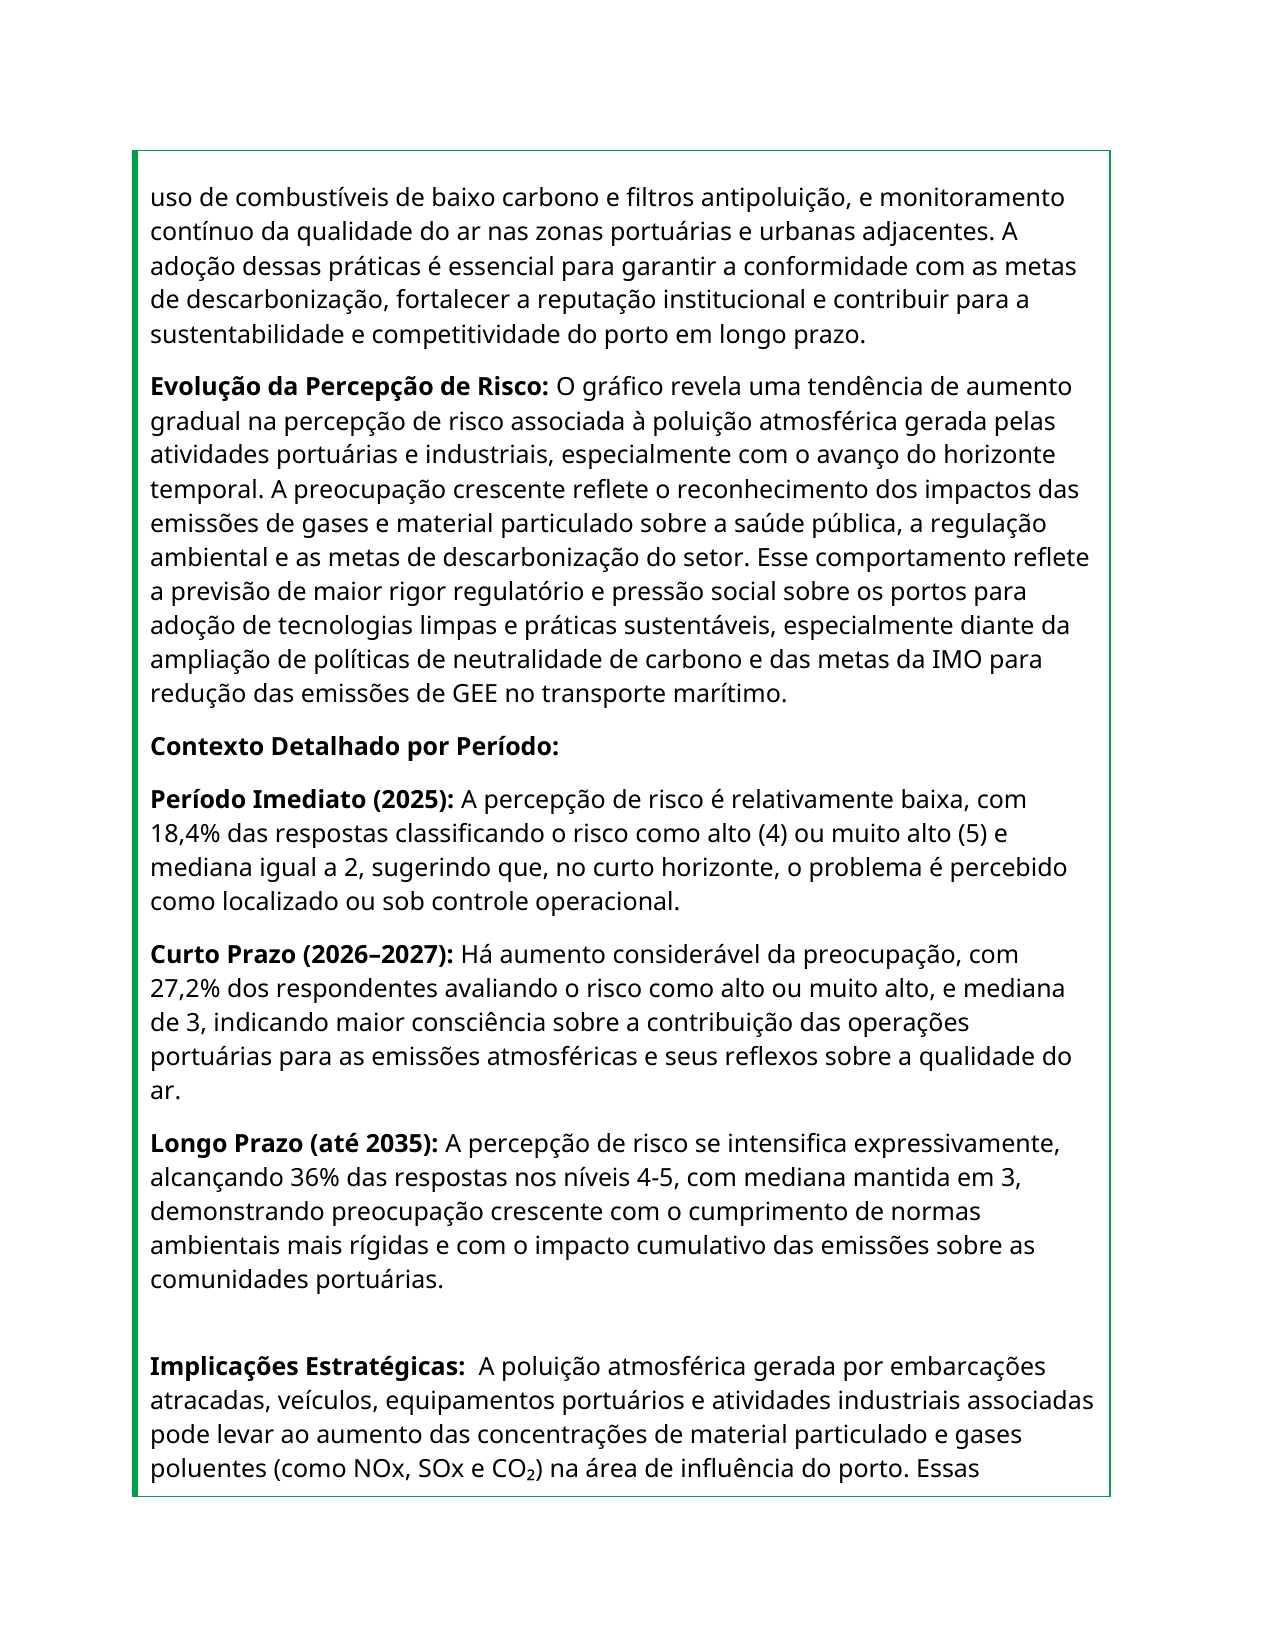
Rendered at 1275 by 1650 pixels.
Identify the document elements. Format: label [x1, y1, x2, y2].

table_cell [138, 151, 1109, 1496]
